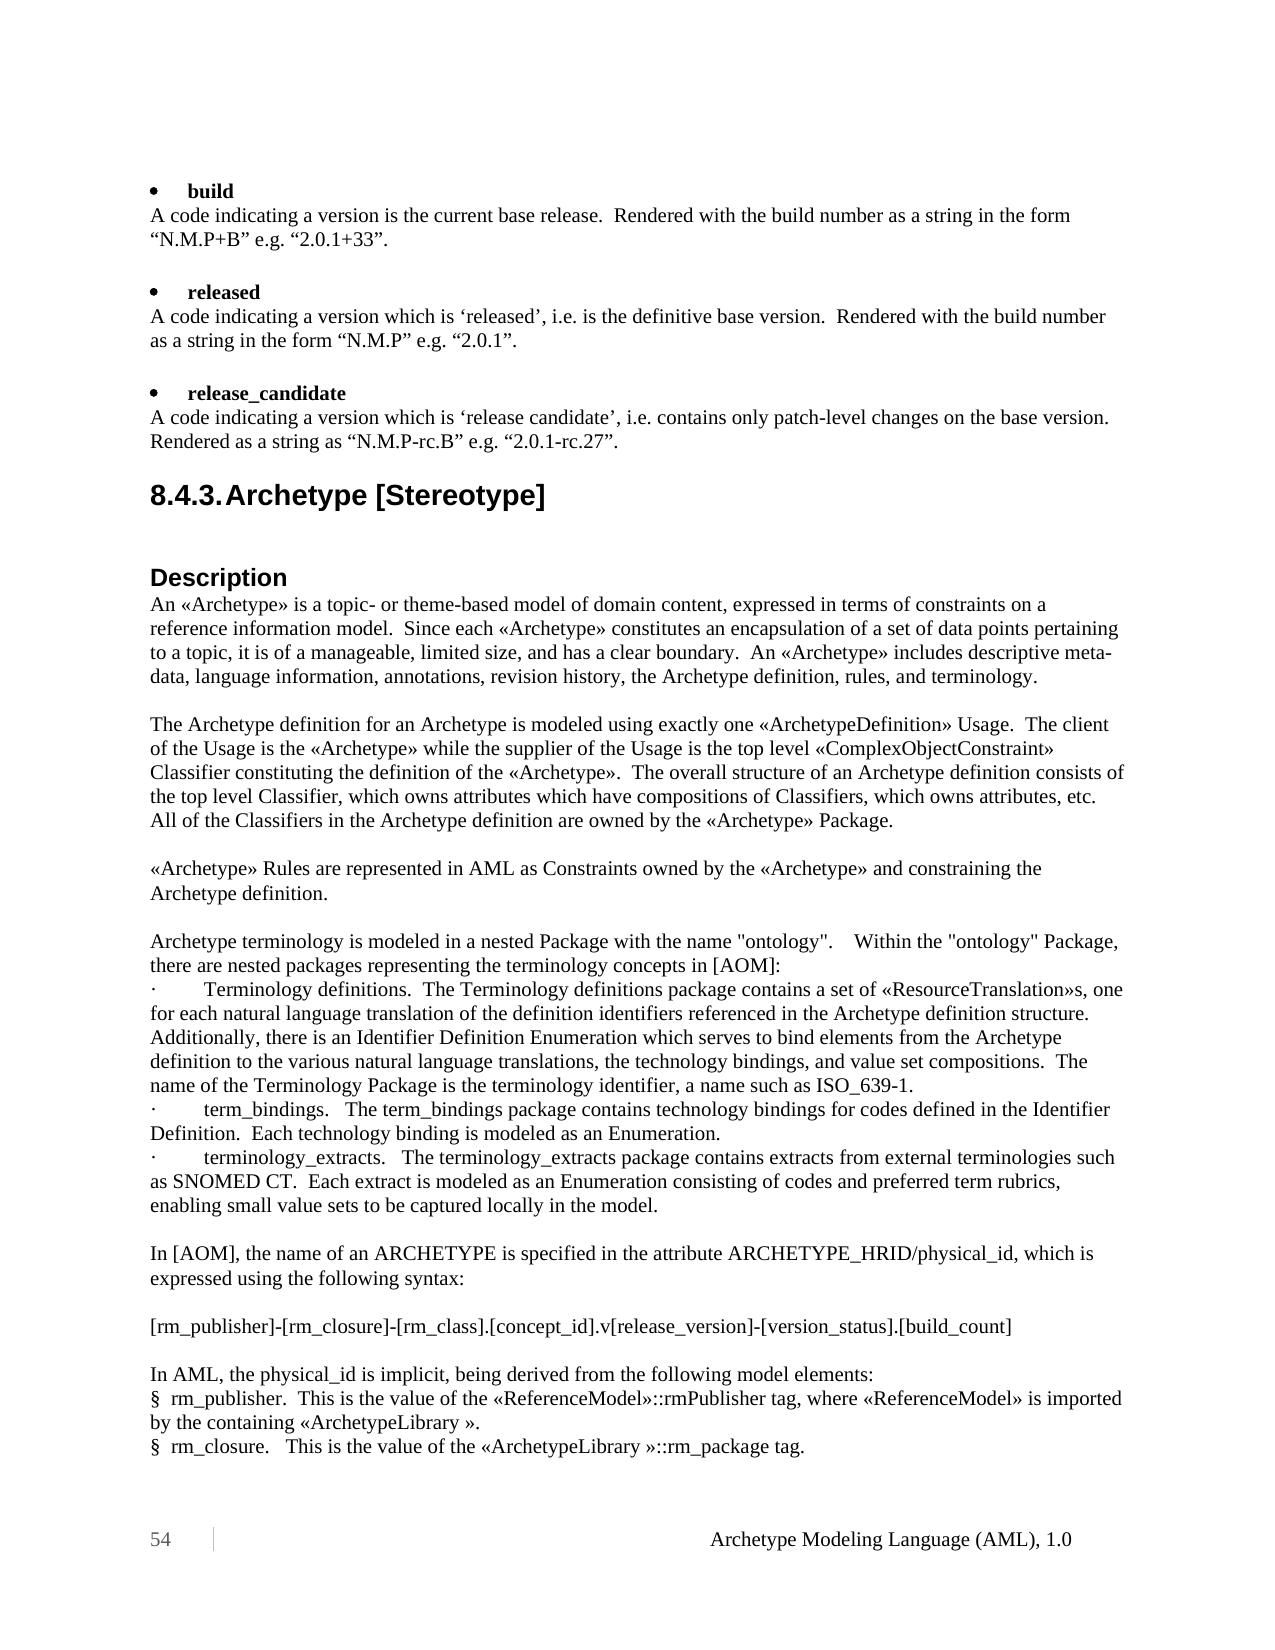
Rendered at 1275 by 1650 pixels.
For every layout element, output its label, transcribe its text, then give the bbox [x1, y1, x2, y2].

text In AML, the physical_id is implicit, being derived from the following model elements: [150, 1362, 1125, 1386]
subtitle Archetype [Stereotype] [150, 478, 1125, 512]
text · Terminology definitions. The Terminology definitions package contains a set of «ResourceTranslation»s, one for each natural language translation of the definition identifiers referenced in the Archetype definition structure. Additionally, there is an Identifier Definition Enumeration which serves to bind elements from the Archetype definition to the various natural language translations, the technology bindings, and value set compositions. The name of the Terminology Package is the terminology identifier, a name such as ISO_639-1. [150, 977, 1125, 1097]
list build [150, 179, 1125, 203]
text Description [150, 563, 1125, 592]
text In [AOM], the name of an ARCHETYPE is specified in the attribute ARCHETYPE_HRID/physical_id, which is expressed using the following syntax: [150, 1241, 1125, 1289]
text «Archetype» Rules are represented in AML as Constraints owned by the «Archetype» and constraining the Archetype definition. [150, 856, 1125, 904]
text · term_bindings. The term_bindings package contains technology bindings for codes defined in the Identifier Definition. Each technology binding is modeled as an Enumeration. [150, 1097, 1125, 1145]
text · terminology_extracts. The terminology_extracts package contains extracts from external terminologies such as SNOMED CT. Each extract is modeled as an Enumeration consisting of codes and preferred term rubrics, enabling small value sets to be captured locally in the model. [150, 1145, 1125, 1217]
text An «Archetype» is a topic- or theme-based model of domain content, expressed in terms of constraints on a reference information model. Since each «Archetype» constitutes an encapsulation of a set of data points pertaining to a topic, it is of a manageable, limited size, and has a clear boundary. An «Archetype» includes descriptive meta-data, language information, annotations, revision history, the Archetype definition, rules, and terminology. [150, 592, 1125, 688]
text A code indicating a version which is ‘released’, i.e. is the definitive base version. Rendered with the build number as a string in the form “N.M.P” e.g. “2.0.1”. [150, 304, 1125, 352]
list released [150, 280, 1125, 304]
text § rm_publisher. This is the value of the «ReferenceModel»::rmPublisher tag, where «ReferenceModel» is imported by the containing «ArchetypeLibrary ». [150, 1386, 1125, 1434]
text The Archetype definition for an Archetype is modeled using exactly one «ArchetypeDefinition» Usage. The client of the Usage is the «Archetype» while the supplier of the Usage is the top level «ComplexObjectConstraint» Classifier constituting the definition of the «Archetype». The overall structure of an Archetype definition consists of the top level Classifier, which owns attributes which have compositions of Classifiers, which owns attributes, etc. All of the Classifiers in the Archetype definition are owned by the «Archetype» Package. [150, 712, 1125, 832]
text Archetype terminology is modeled in a nested Package with the name "ontology". Within the "ontology" Package, there are nested packages representing the terminology concepts in [AOM]: [150, 928, 1125, 977]
text [rm_publisher]-[rm_closure]-[rm_class].[concept_id].v[release_version]-[version_status].[build_count] [150, 1313, 1125, 1338]
list release_candidate [150, 381, 1125, 405]
text A code indicating a version is the current base release. Rendered with the build number as a string in the form “N.M.P+B” e.g. “2.0.1+33”. [150, 203, 1125, 251]
text A code indicating a version which is ‘release candidate’, i.e. contains only patch-level changes on the base version. Rendered as a string as “N.M.P-rc.B” e.g. “2.0.1-rc.27”. [150, 405, 1125, 453]
text § rm_closure. This is the value of the «ArchetypeLibrary »::rm_package tag. [150, 1434, 1125, 1458]
